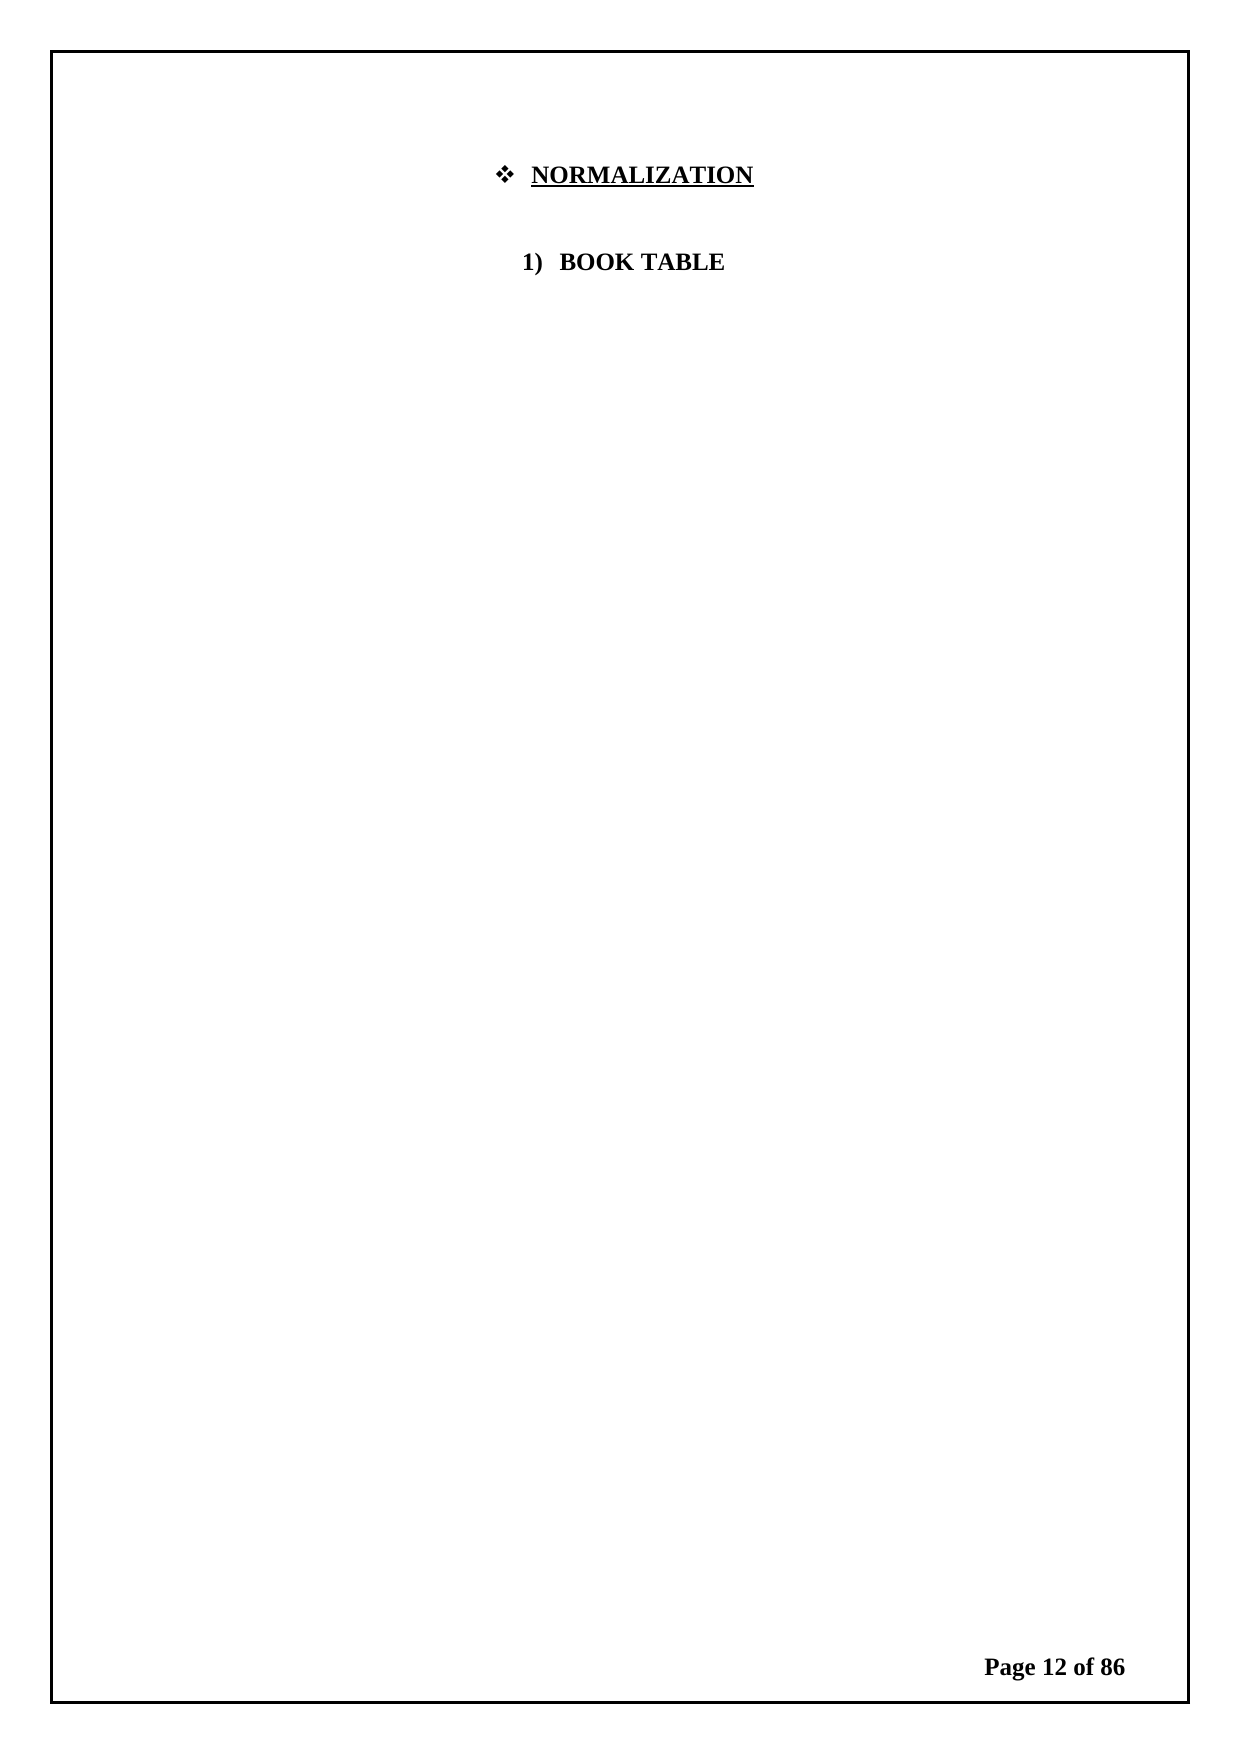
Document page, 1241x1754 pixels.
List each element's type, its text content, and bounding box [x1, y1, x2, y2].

subtitle BOOK TABLE [122, 247, 1125, 276]
subtitle NORMALIZATION [122, 160, 1125, 189]
